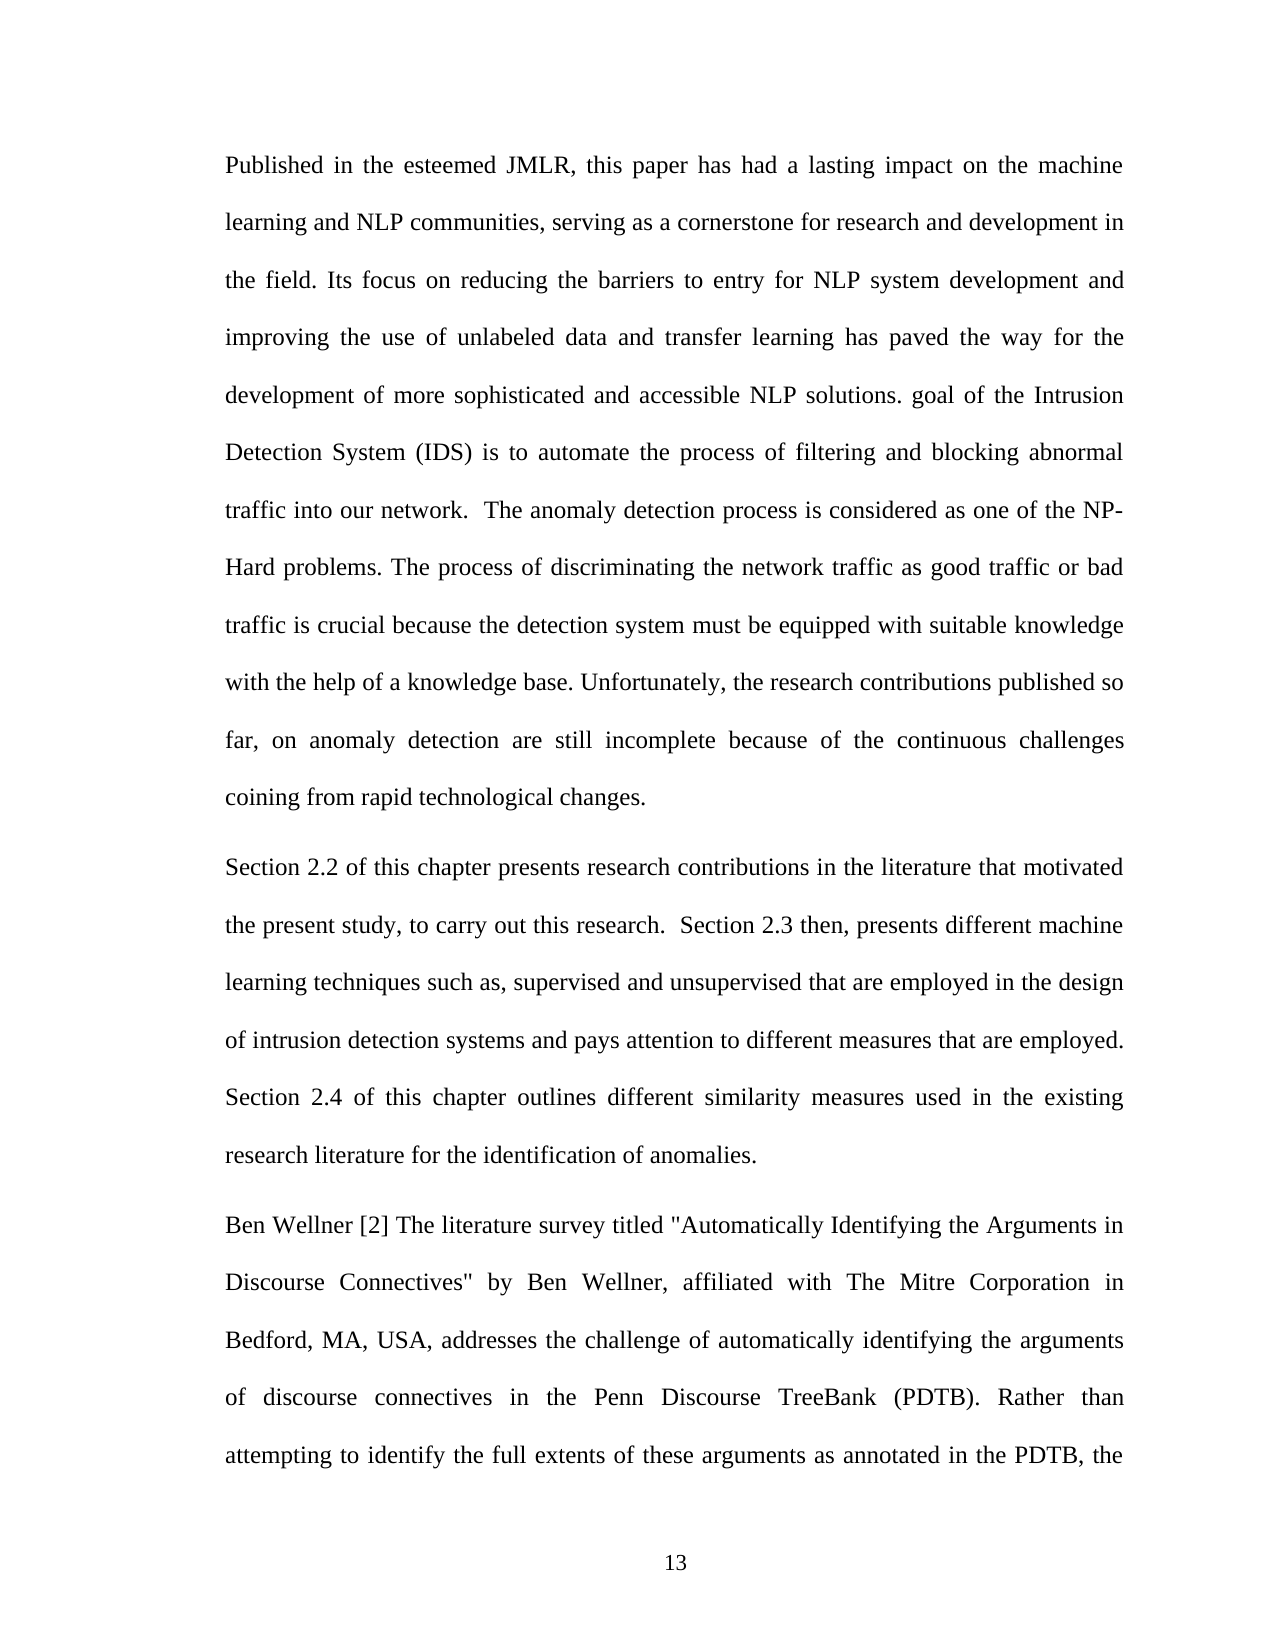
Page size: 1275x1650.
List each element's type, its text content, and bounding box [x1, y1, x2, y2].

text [225, 1210, 1125, 1469]
text Published in the esteemed JMLR, this paper has had a lasting impact on the machine learning and NLP communities, serving as a cornerstone for research and development in the field. Its focus on reducing the barriers to entry for NLP system development and improving the use of unlabeled data and transfer learning has paved the way for the development of more sophisticated and accessible NLP solutions. goal of the Intrusion Detection System (IDS) is to automate the process of filtering and blocking abnormal traffic into our network. The anomaly detection process is considered as one of the NP-Hard problems. The process of discriminating the network traffic as good traffic or bad traffic is crucial because the detection system must be equipped with suitable knowledge with the help of a knowledge base. Unfortunately, the research contributions published so far, on anomaly detection are still incomplete because of the continuous challenges coining from rapid technological changes. [225, 150, 1125, 811]
text Section 2.2 of this chapter presents research contributions in the literature that motivated the present study, to carry out this research. Section 2.3 then, presents different machine learning techniques such as, supervised and unsupervised that are employed in the design of intrusion detection systems and pays attention to different measures that are employed. Section 2.4 of this chapter outlines different similarity measures used in the existing research literature for the identification of anomalies. [225, 852, 1125, 1169]
